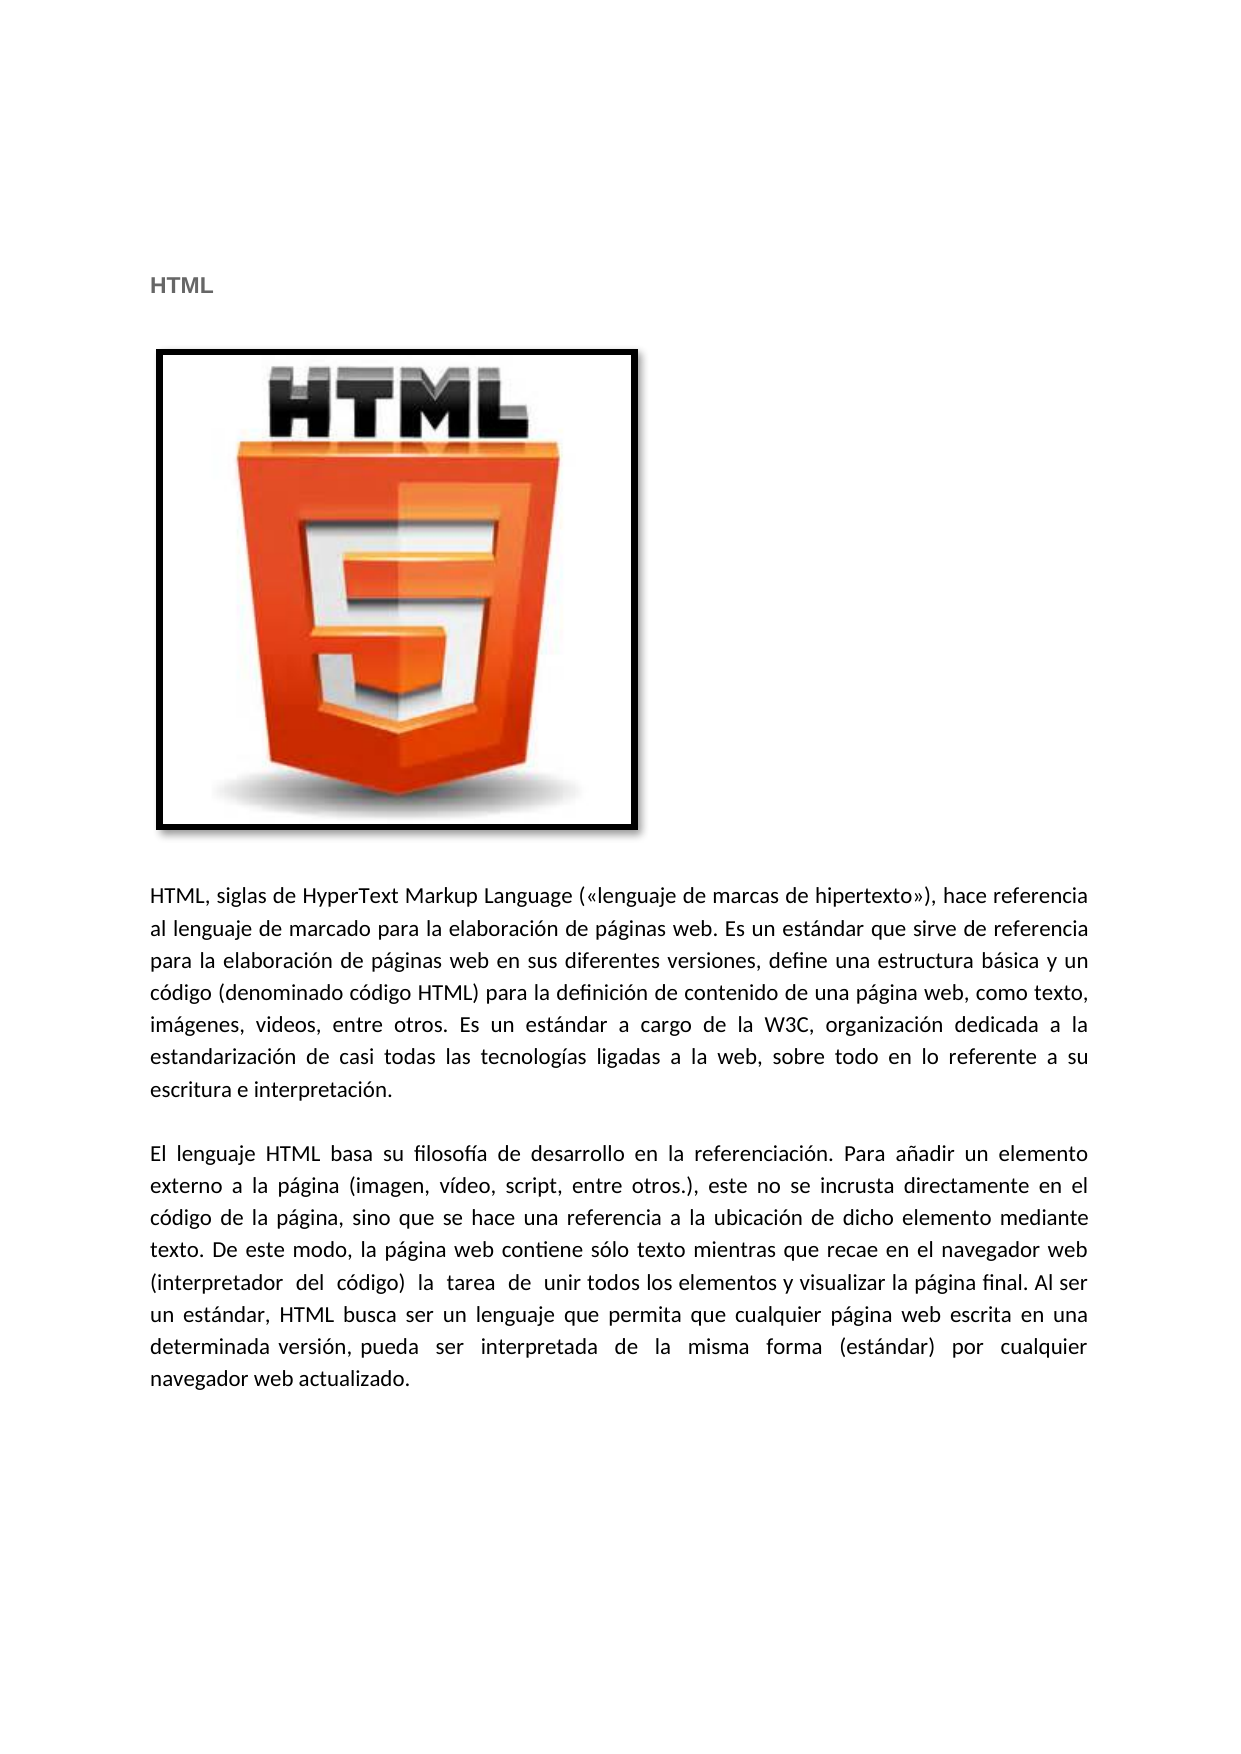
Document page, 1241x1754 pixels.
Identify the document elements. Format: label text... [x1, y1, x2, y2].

text El lenguaje HTML basa su filosofía de desarrollo en la referenciación. Para añadir un elemento externo a la página (imagen, vídeo, script, entre otros.), este no se incrusta directamente en el código de la página, sino que se hace una referencia a la ubicación de dicho elemento mediante texto. De este modo, la página web contiene sólo texto mientras que recae en el navegador web (interpretador del código) la tarea de unir todos los elementos y visualizar la página final. Al ser un estándar, HTML busca ser un lenguaje que permita que cualquier página web escrita en una determinada versión, pueda ser interpretada de la misma forma (estándar) por cualquier navegador web actualizado. [150, 1139, 1090, 1392]
picture [163, 355, 631, 824]
text HTML, siglas de HyperText Markup Language («lenguaje de marcas de hipertexto»), hace referencia al lenguaje de marcado para la elaboración de páginas web. Es un estándar que sirve de referencia para la elaboración de páginas web en sus diferentes versiones, define una estructura básica y un código (denominado código HTML) para la definición de contenido de una página web, como texto, imágenes, videos, entre otros. Es un estándar a cargo de la W3C, organización dedicada a la estandarización de casi todas las tecnologías ligadas a la web, sobre todo en lo referente a su escritura e interpretación. [150, 882, 1090, 1103]
subtitle HTML [150, 272, 1090, 298]
